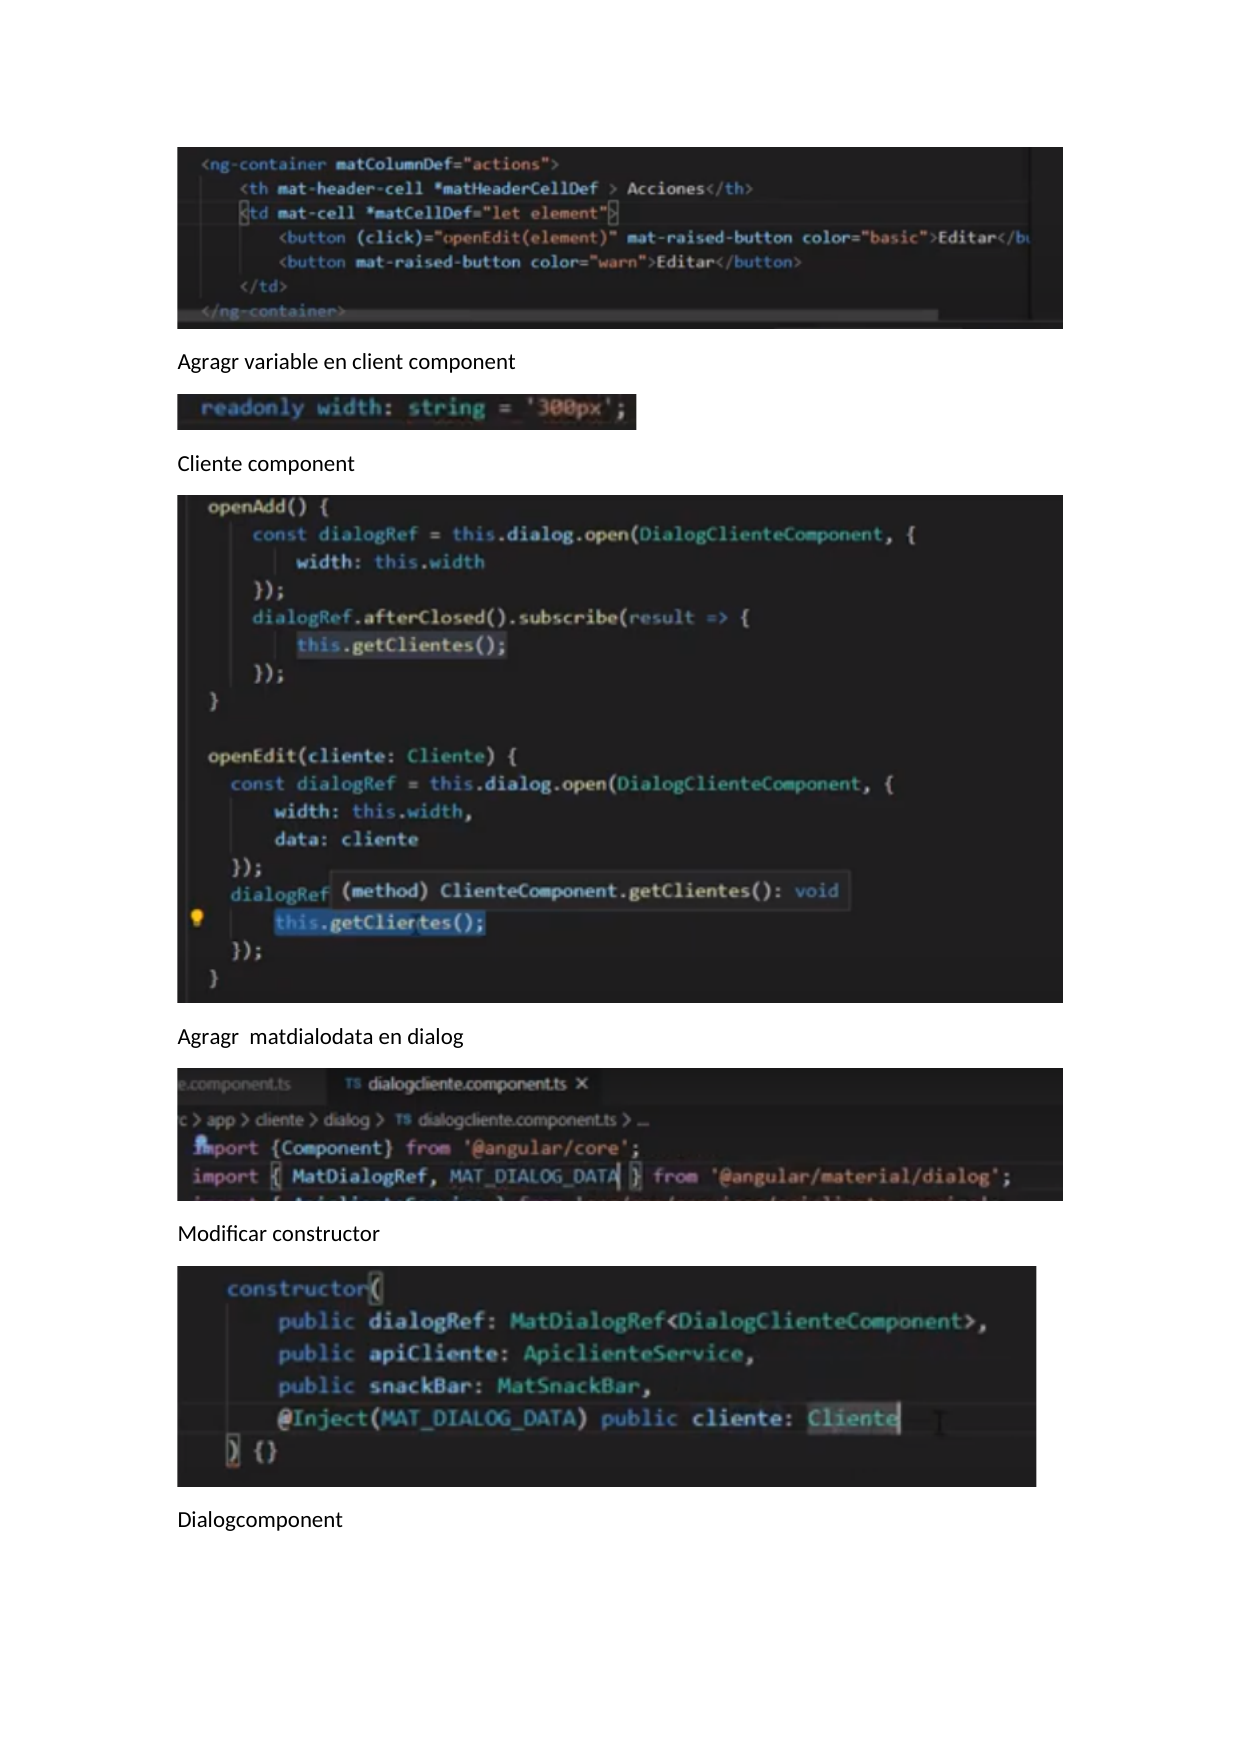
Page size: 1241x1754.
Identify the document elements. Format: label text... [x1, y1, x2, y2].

text Agragr matdialodata en dialog [177, 1022, 1063, 1050]
picture [177, 1068, 1063, 1201]
picture [177, 394, 637, 430]
text Dialogcomponent [177, 1505, 1063, 1533]
picture [177, 1266, 1037, 1487]
picture [177, 147, 1063, 329]
text Agragr variable en client component [177, 347, 1063, 375]
text Cliente component [177, 449, 1063, 477]
picture [177, 495, 1063, 1003]
text Modificar constructor [177, 1219, 1063, 1247]
